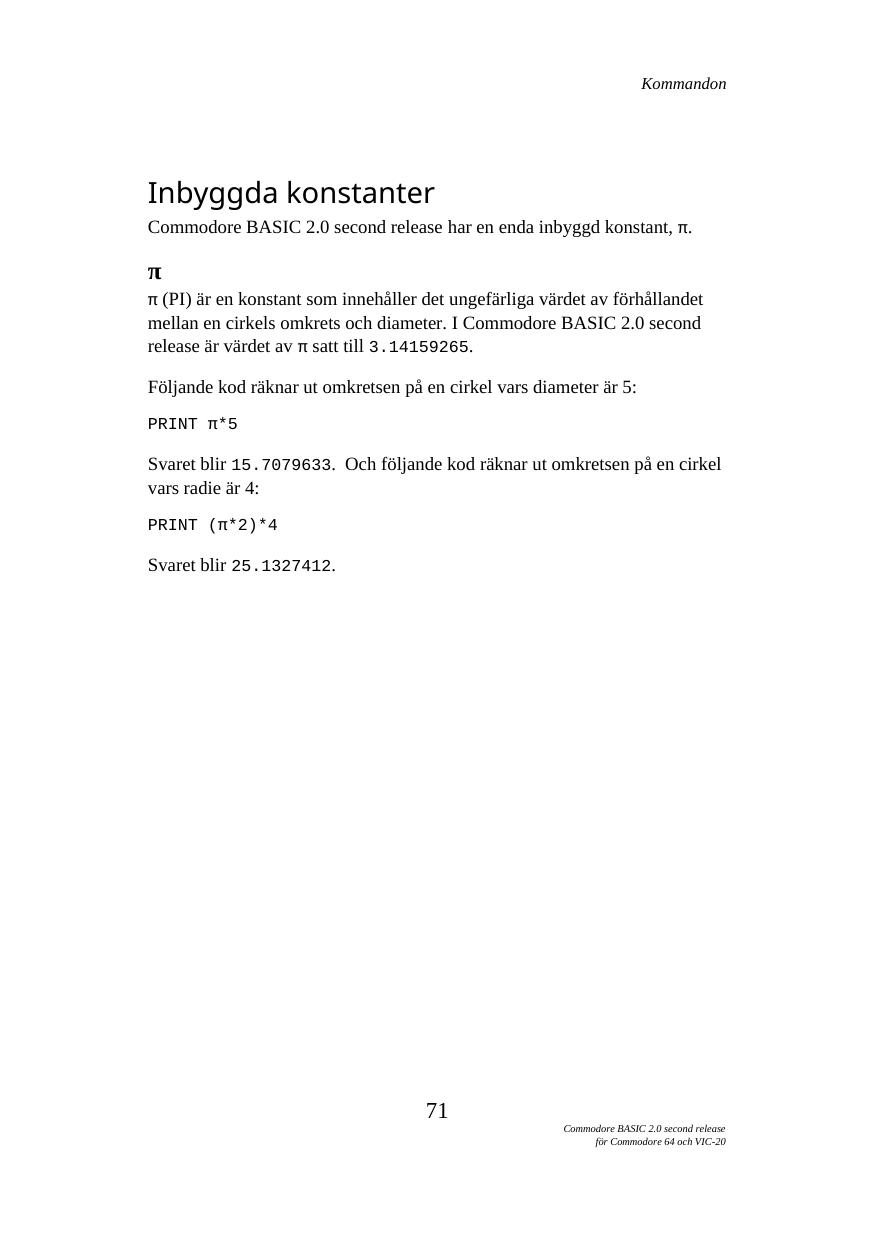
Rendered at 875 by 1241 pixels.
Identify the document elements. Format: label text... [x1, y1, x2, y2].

text Följande kod räknar ut omkretsen på en cirkel vars diameter är 5: [148, 376, 726, 397]
text π (PI) är en konstant som innehåller det ungefärliga värdet av förhållandet mellan en cirkels omkrets och diameter. I Commodore BASIC 2.0 second release är värdet av π satt till 3.14159265. [148, 287, 726, 357]
subtitle π [148, 256, 726, 285]
text PRINT π*5 [148, 416, 726, 434]
text Svaret blir 15.7079633. Och följande kod räknar ut omkretsen på en cirkel vars radie är 4: [148, 453, 726, 498]
text Commodore BASIC 2.0 second release har en enda inbyggd konstant, π. [148, 216, 726, 238]
subtitle Inbyggda konstanter [148, 173, 726, 212]
text Svaret blir 25.1327412. [148, 554, 726, 576]
text PRINT (π*2)*4 [148, 517, 726, 536]
